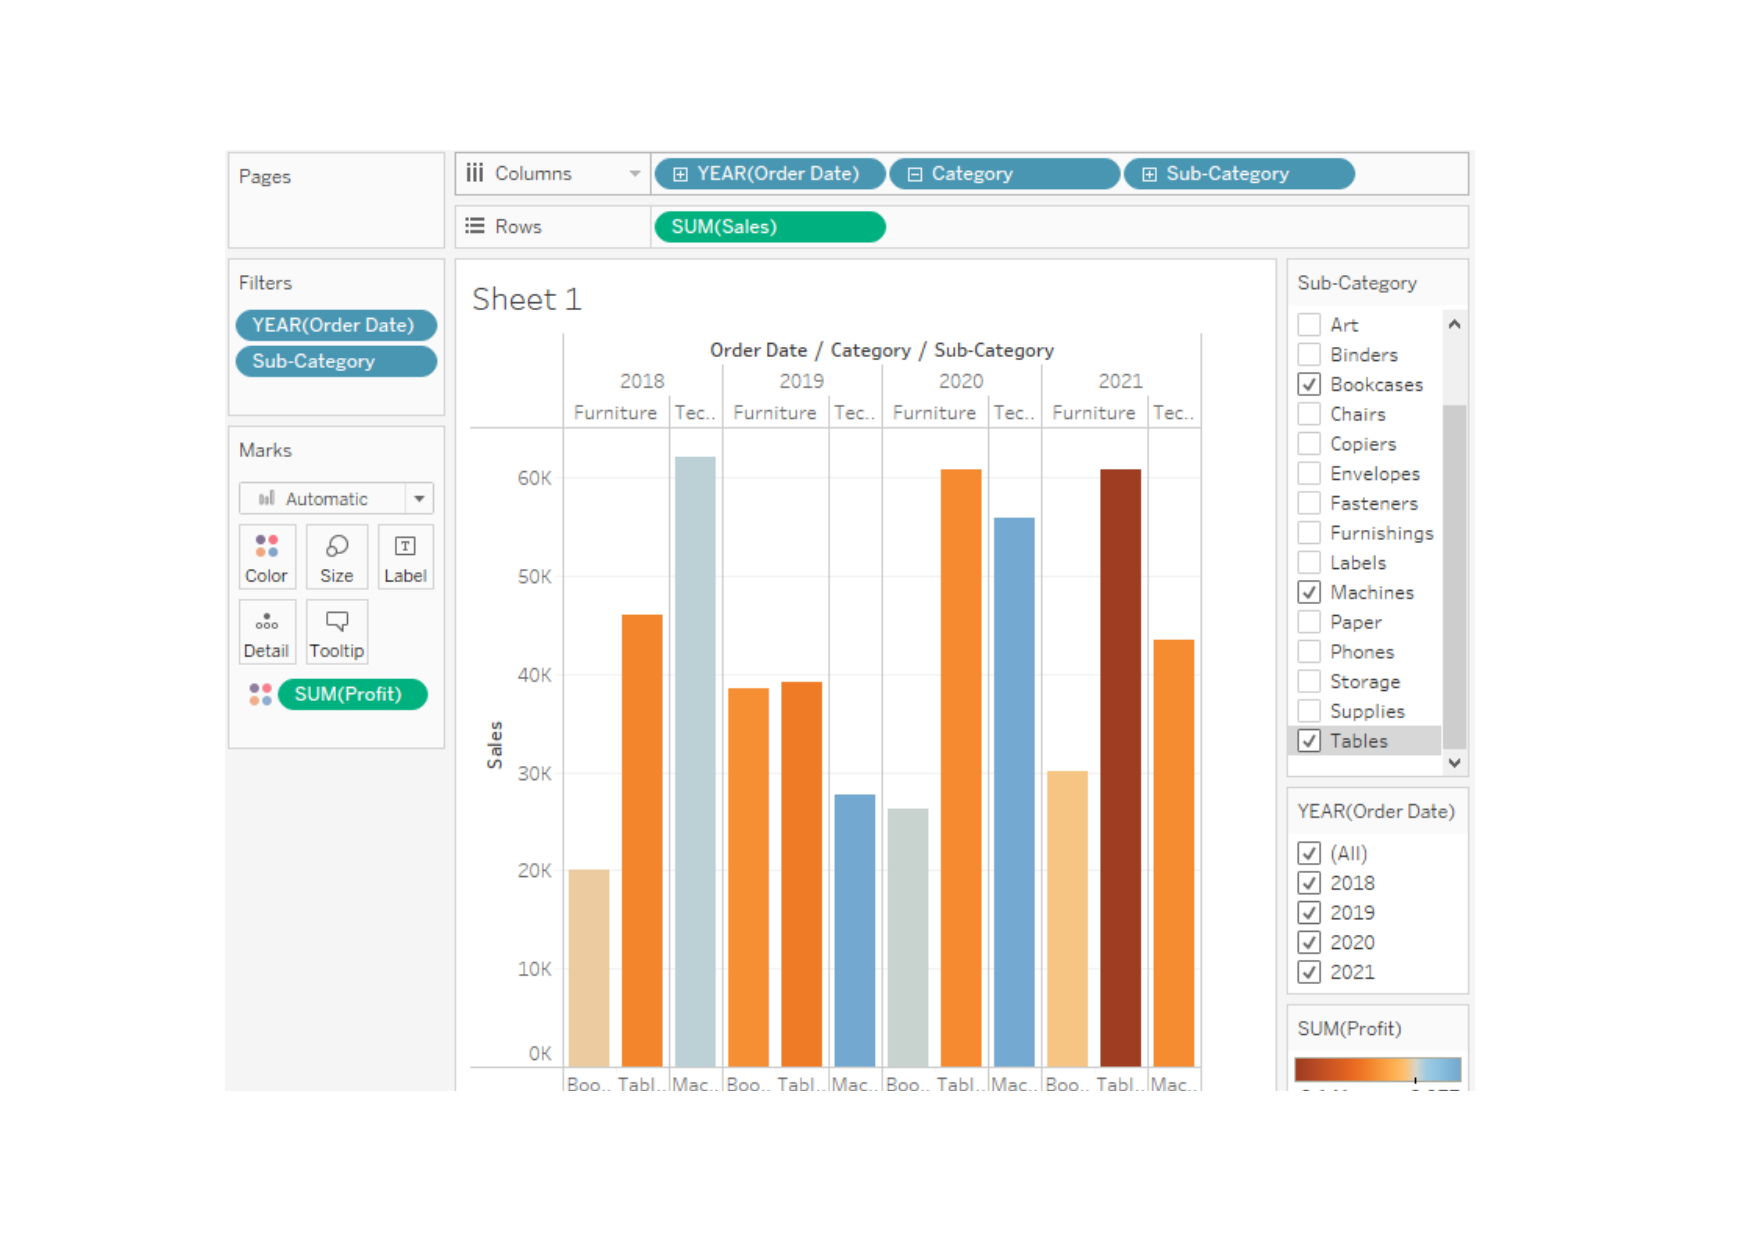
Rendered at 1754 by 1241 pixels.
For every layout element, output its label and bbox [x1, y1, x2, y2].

picture [225, 150, 1475, 1091]
